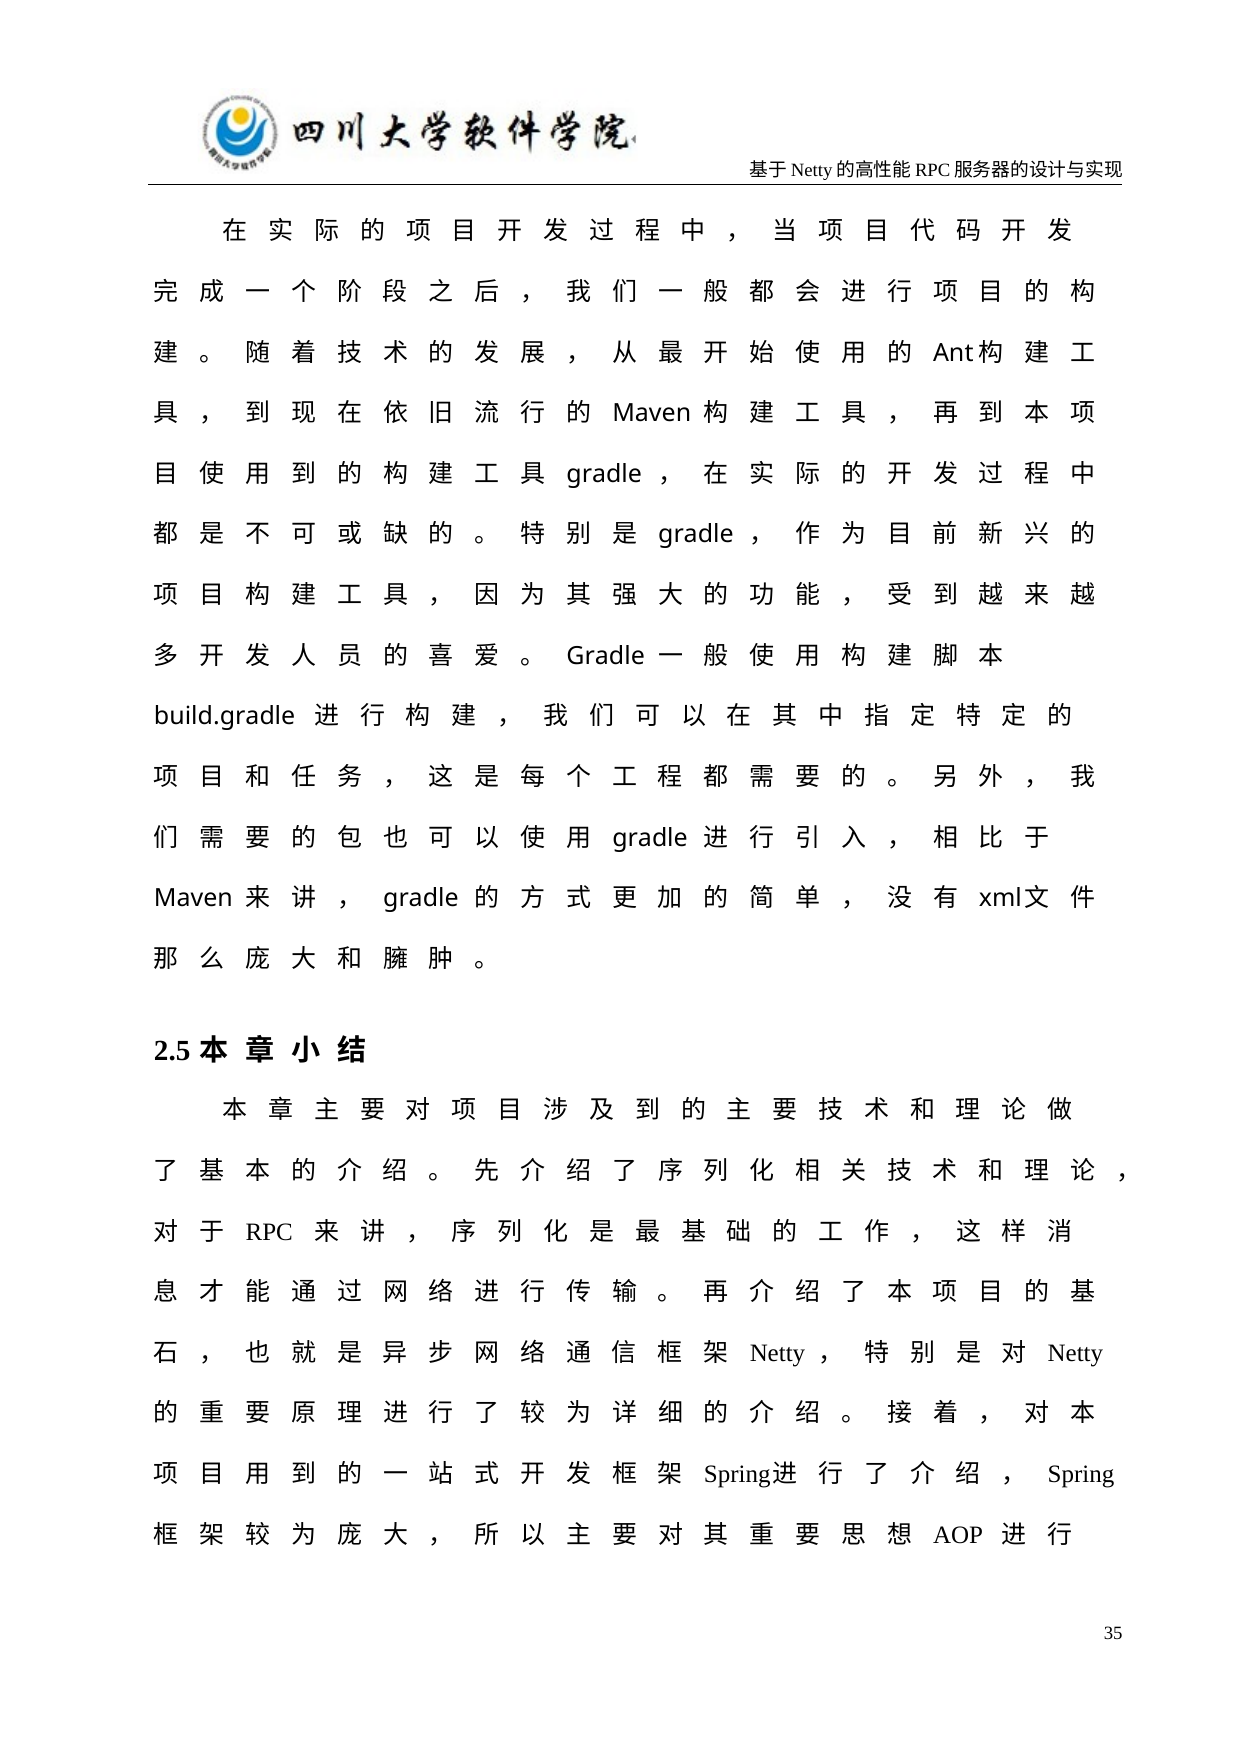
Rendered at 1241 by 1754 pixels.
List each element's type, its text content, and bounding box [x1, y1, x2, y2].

subtitle 2.5本章小结 [154, 1017, 1116, 1078]
text 在实际的项目开发过程中，当项目代码开发完成一个阶段之后，我们一般都会进行项目的构建。随着技术的发展，从最开始使用的Ant构建工具，到现在依旧流行的Maven构建工具，再到本项目使用到的构建工具gradle，在实际的开发过程中都是不可或缺的。特别是gradle，作为目前新兴的项目构建工具，因为其强大的功能，受到越来越多开发人员的喜爱。Gradle一般使用构建脚本build.gradle进行构建，我们可以在其中指定特定的项目和任务，这是每个工程都需要的。另外，我们需要的包也可以使用gradle进行引入，相比于Maven来讲，gradle的方式更加的简单，没有xml文件那么庞大和臃肿。 [154, 198, 1116, 987]
picture [197, 88, 639, 177]
